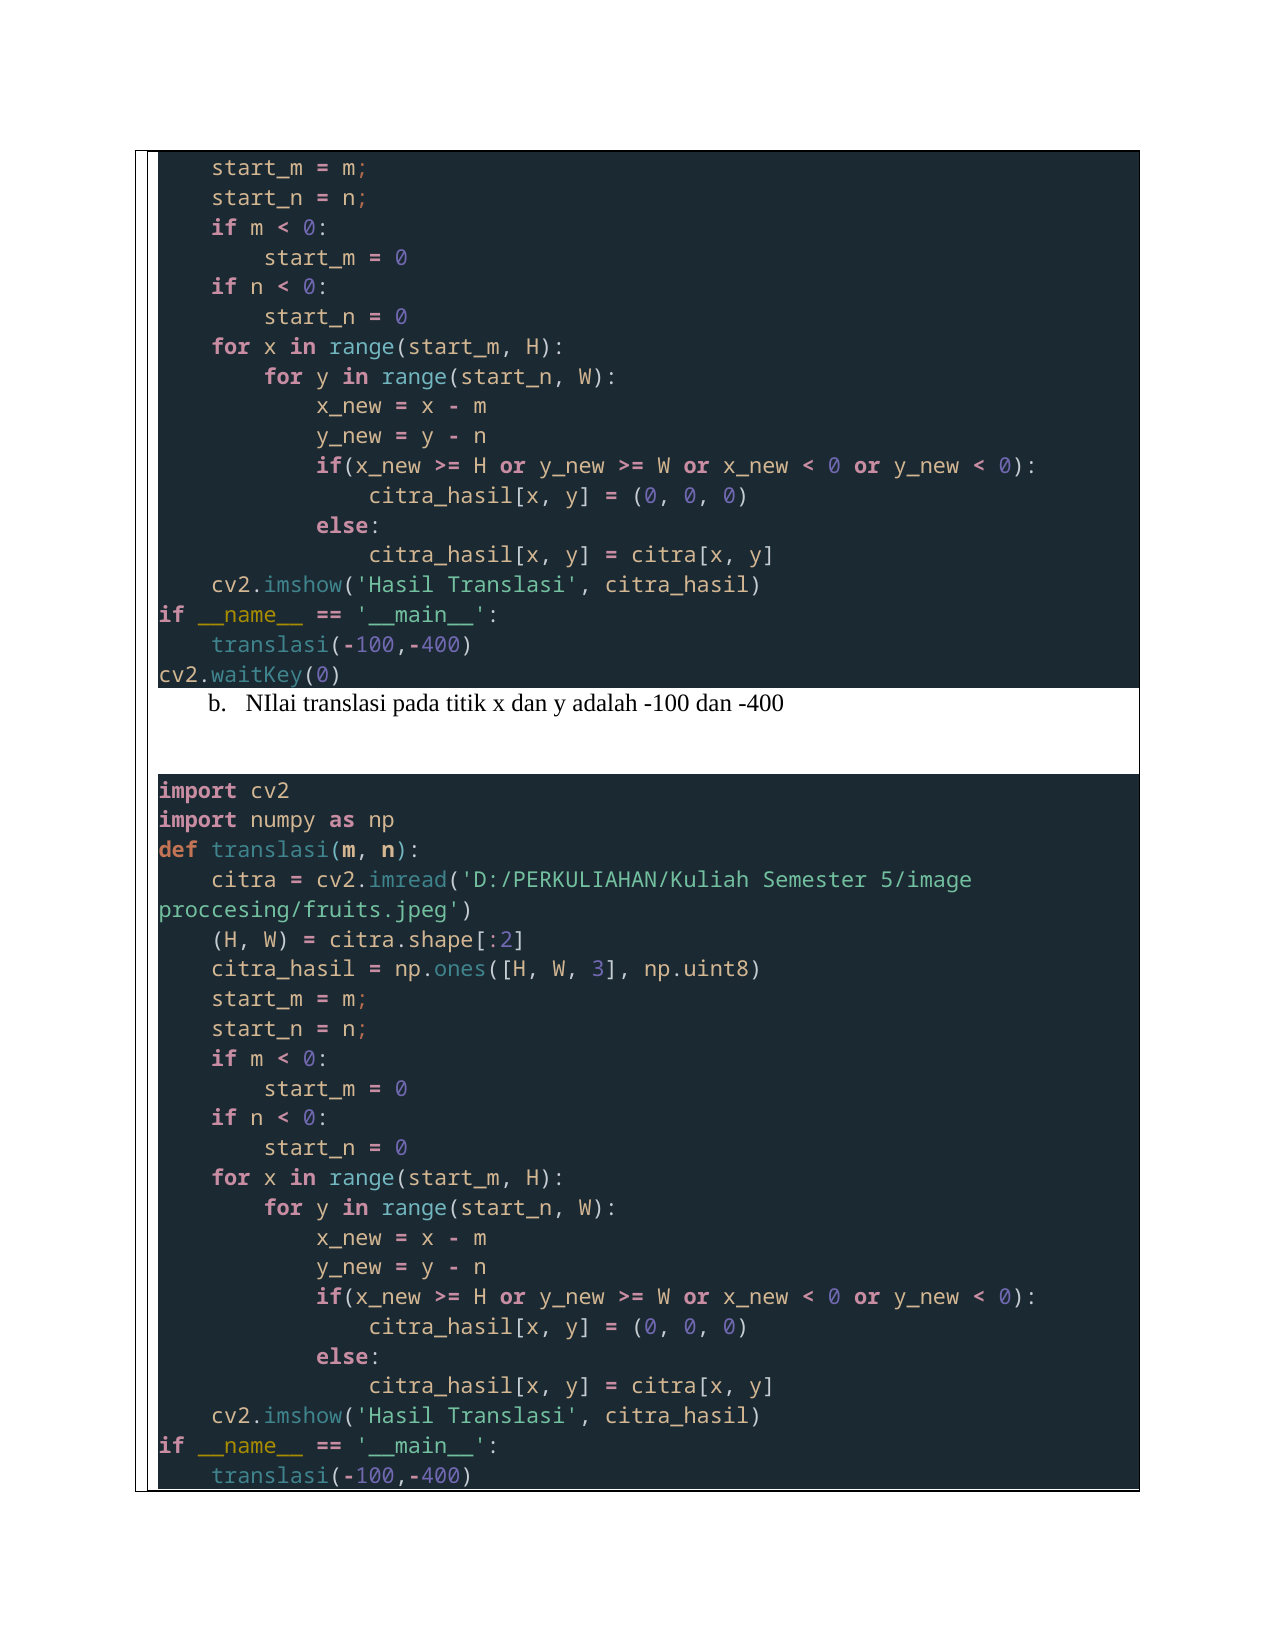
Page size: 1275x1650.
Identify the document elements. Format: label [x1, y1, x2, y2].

table_cell [148, 152, 1139, 1490]
table_cell [136, 151, 147, 1491]
